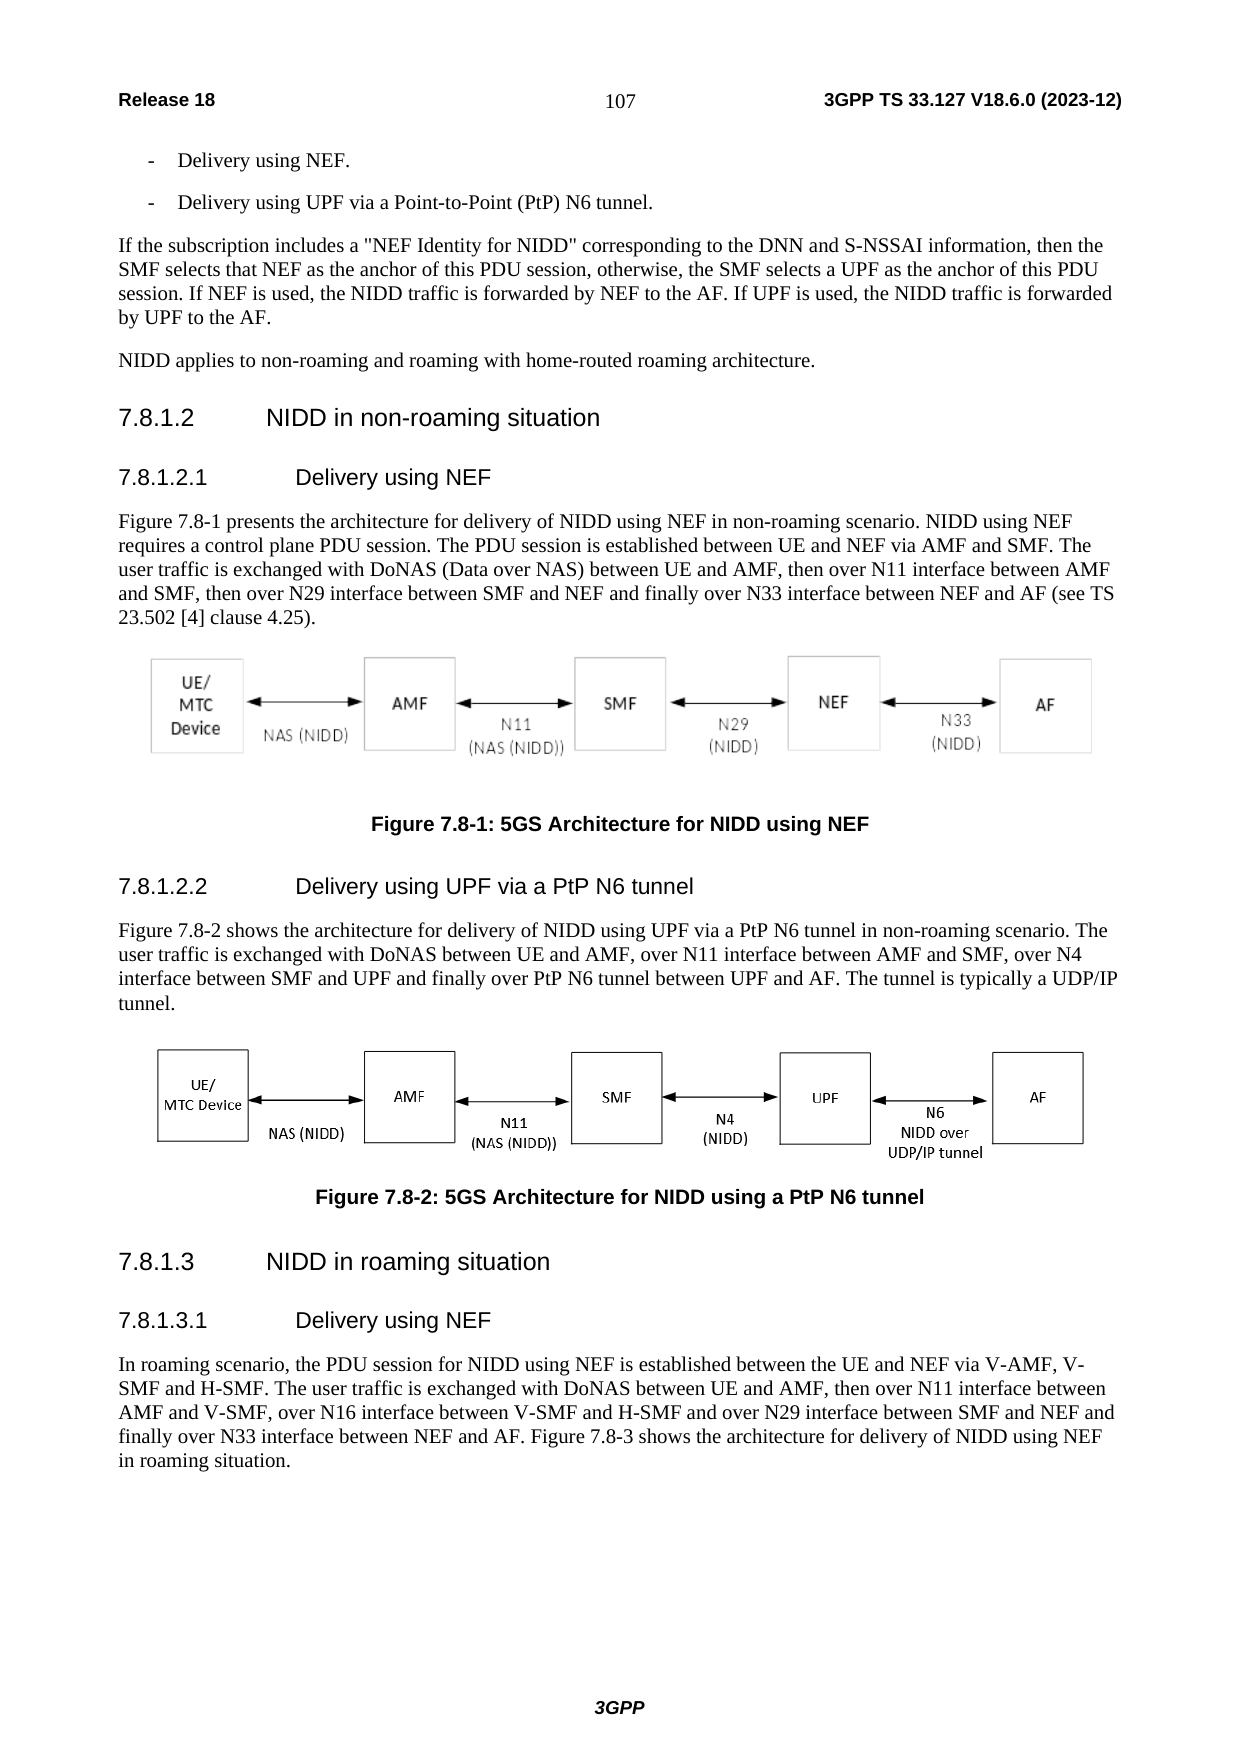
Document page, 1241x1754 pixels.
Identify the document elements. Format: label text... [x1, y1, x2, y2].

text NIDD applies to non-roaming and roaming with home-routed roaming architecture. [118, 348, 1122, 372]
text - Delivery using NEF. [148, 147, 1122, 172]
subtitle 7.8.1.3.1 Delivery using NEF [118, 1307, 1122, 1333]
subtitle 7.8.1.2.1 Delivery using NEF [118, 463, 1122, 490]
text - Delivery using UPF via a Point-to-Point (PtP) N6 tunnel. [148, 190, 1122, 214]
text If the subscription includes a "NEF Identity for NIDD" corresponding to the DNN and S-NSSAI information, then the SMF selects that NEF as the anchor of this PDU session, otherwise, the SMF selects a UPF as the anchor of this PDU session. If NEF is used, the NIDD traffic is forwarded by NEF to the AF. If UPF is used, the NIDD traffic is forwarded by UPF to the AF. [118, 233, 1122, 329]
subtitle 7.8.1.2 NIDD in non-roaming situation [118, 403, 1122, 432]
text Figure 7.8-2 shows the architecture for delivery of NIDD using UPF via a PtP N6 tunnel in non-roaming scenario. The user traffic is exchanged with DoNAS between UE and AMF, over N11 interface between AMF and SMF, over N4 interface between SMF and UPF and finally over PtP N6 tunnel between UPF and AF. The tunnel is typically a UDP/IP tunnel. [118, 918, 1122, 1014]
text In roaming scenario, the PDU session for NIDD using NEF is established between the UE and NEF via V-AMF, V-SMF and H-SMF. The user traffic is exchanged with DoNAS between UE and AMF, then over N11 interface between AMF and V-SMF, over N16 interface between V-SMF and H-SMF and over N29 interface between SMF and NEF and finally over N33 interface between NEF and AF. Figure 7.8-3 shows the architecture for delivery of NIDD using NEF in roaming situation. [118, 1352, 1122, 1472]
text Figure 7.8-2: 5GS Architecture for NIDD using a PtP N6 tunnel [118, 1185, 1122, 1209]
subtitle 7.8.1.3 NIDD in roaming situation [118, 1247, 1122, 1275]
subtitle 7.8.1.2.2 Delivery using UPF via a PtP N6 tunnel [118, 873, 1122, 899]
text Figure 7.8-1: 5GS Architecture for NIDD using NEF [118, 812, 1122, 836]
text Figure 7.8-1 presents the architecture for delivery of NIDD using NEF in non-roaming scenario. NIDD using NEF requires a control plane PDU session. The PDU session is established between UE and NEF via AMF and SMF. The user traffic is exchanged with DoNAS (Data over NAS) between UE and AMF, then over N11 interface between AMF and SMF, then over N29 interface between SMF and NEF and finally over N33 interface between NEF and AF (see TS 23.502 [4] clause 4.25). [118, 508, 1122, 629]
picture [147, 1039, 1093, 1167]
